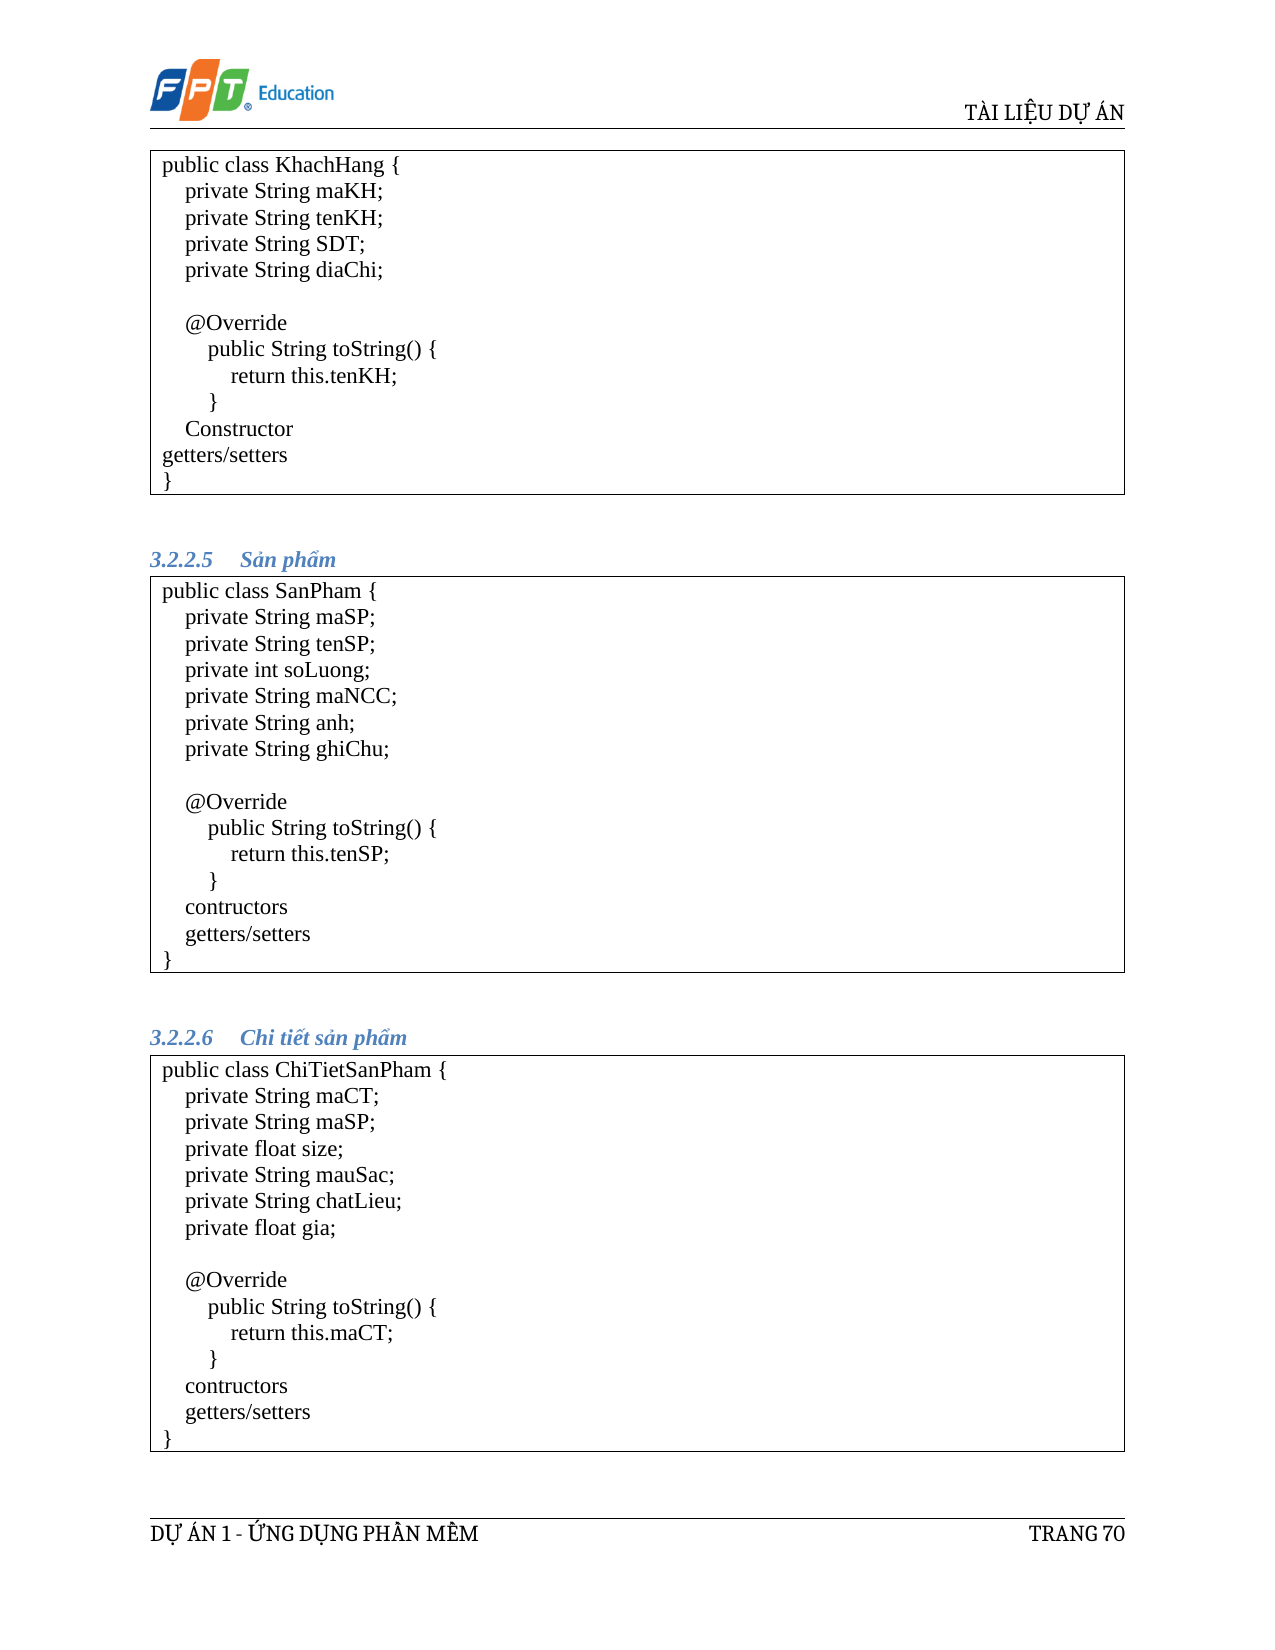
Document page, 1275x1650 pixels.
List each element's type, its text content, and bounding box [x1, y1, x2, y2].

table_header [151, 151, 1124, 494]
table_header public class ChiTietSanPham { private String maCT; private String maSP; private float size; private String mauSac; private String chatLieu; private float gia; @Override public String toString() { return this.maCT; } contructors getters/setters } [151, 1056, 1124, 1451]
picture [150, 59, 336, 121]
subtitle Sản phẩm [150, 546, 1125, 572]
subtitle Chi tiết sản phẩm [150, 1024, 1125, 1051]
table_header public class SanPham { private String maSP; private String tenSP; private int soLuong; private String maNCC; private String anh; private String ghiChu; @Override public String toString() { return this.tenSP; } contructors getters/setters } [151, 577, 1124, 972]
